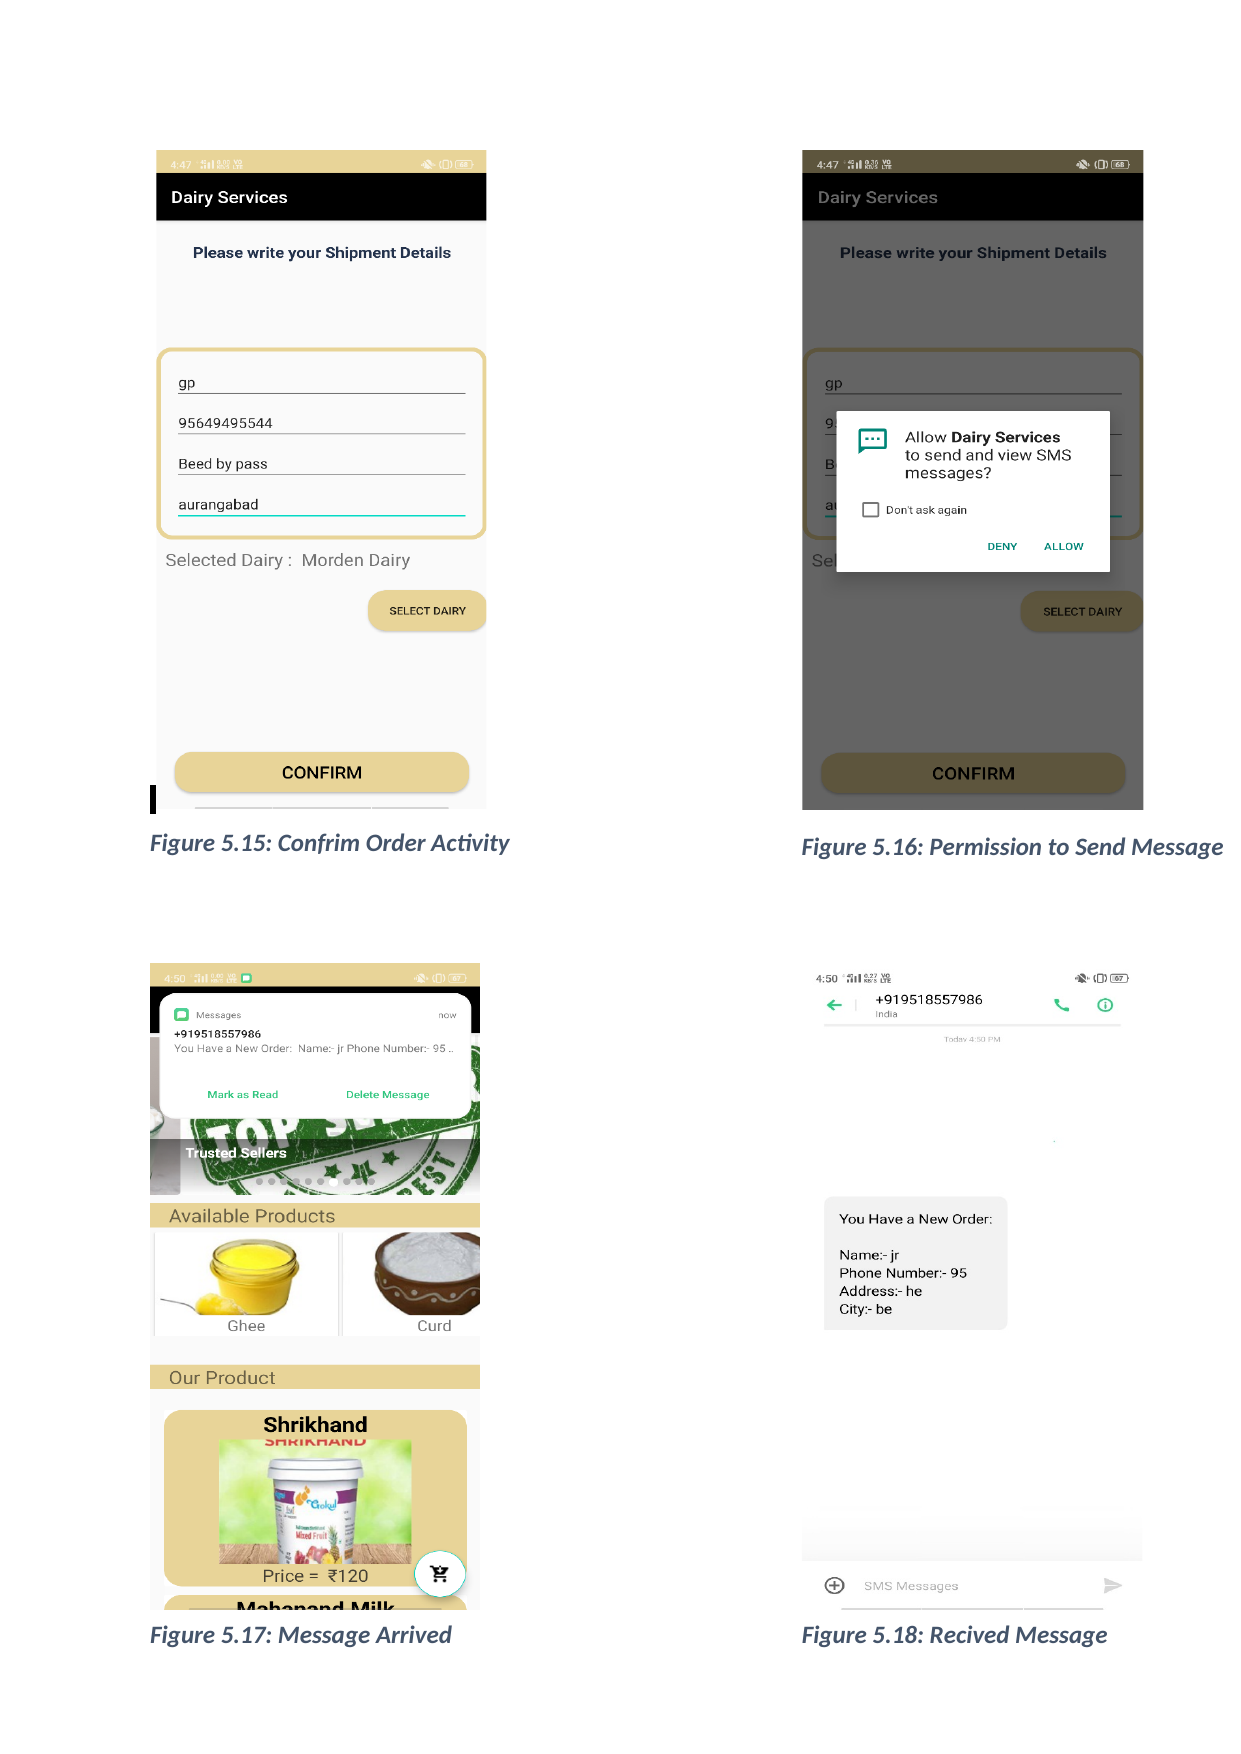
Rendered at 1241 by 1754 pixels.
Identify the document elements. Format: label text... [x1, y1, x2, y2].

picture [802, 150, 1144, 810]
text Figure 5.15: Confrim Order Activity [150, 827, 1090, 858]
picture [156, 150, 487, 809]
picture [801, 963, 1143, 1610]
picture [150, 963, 480, 1610]
